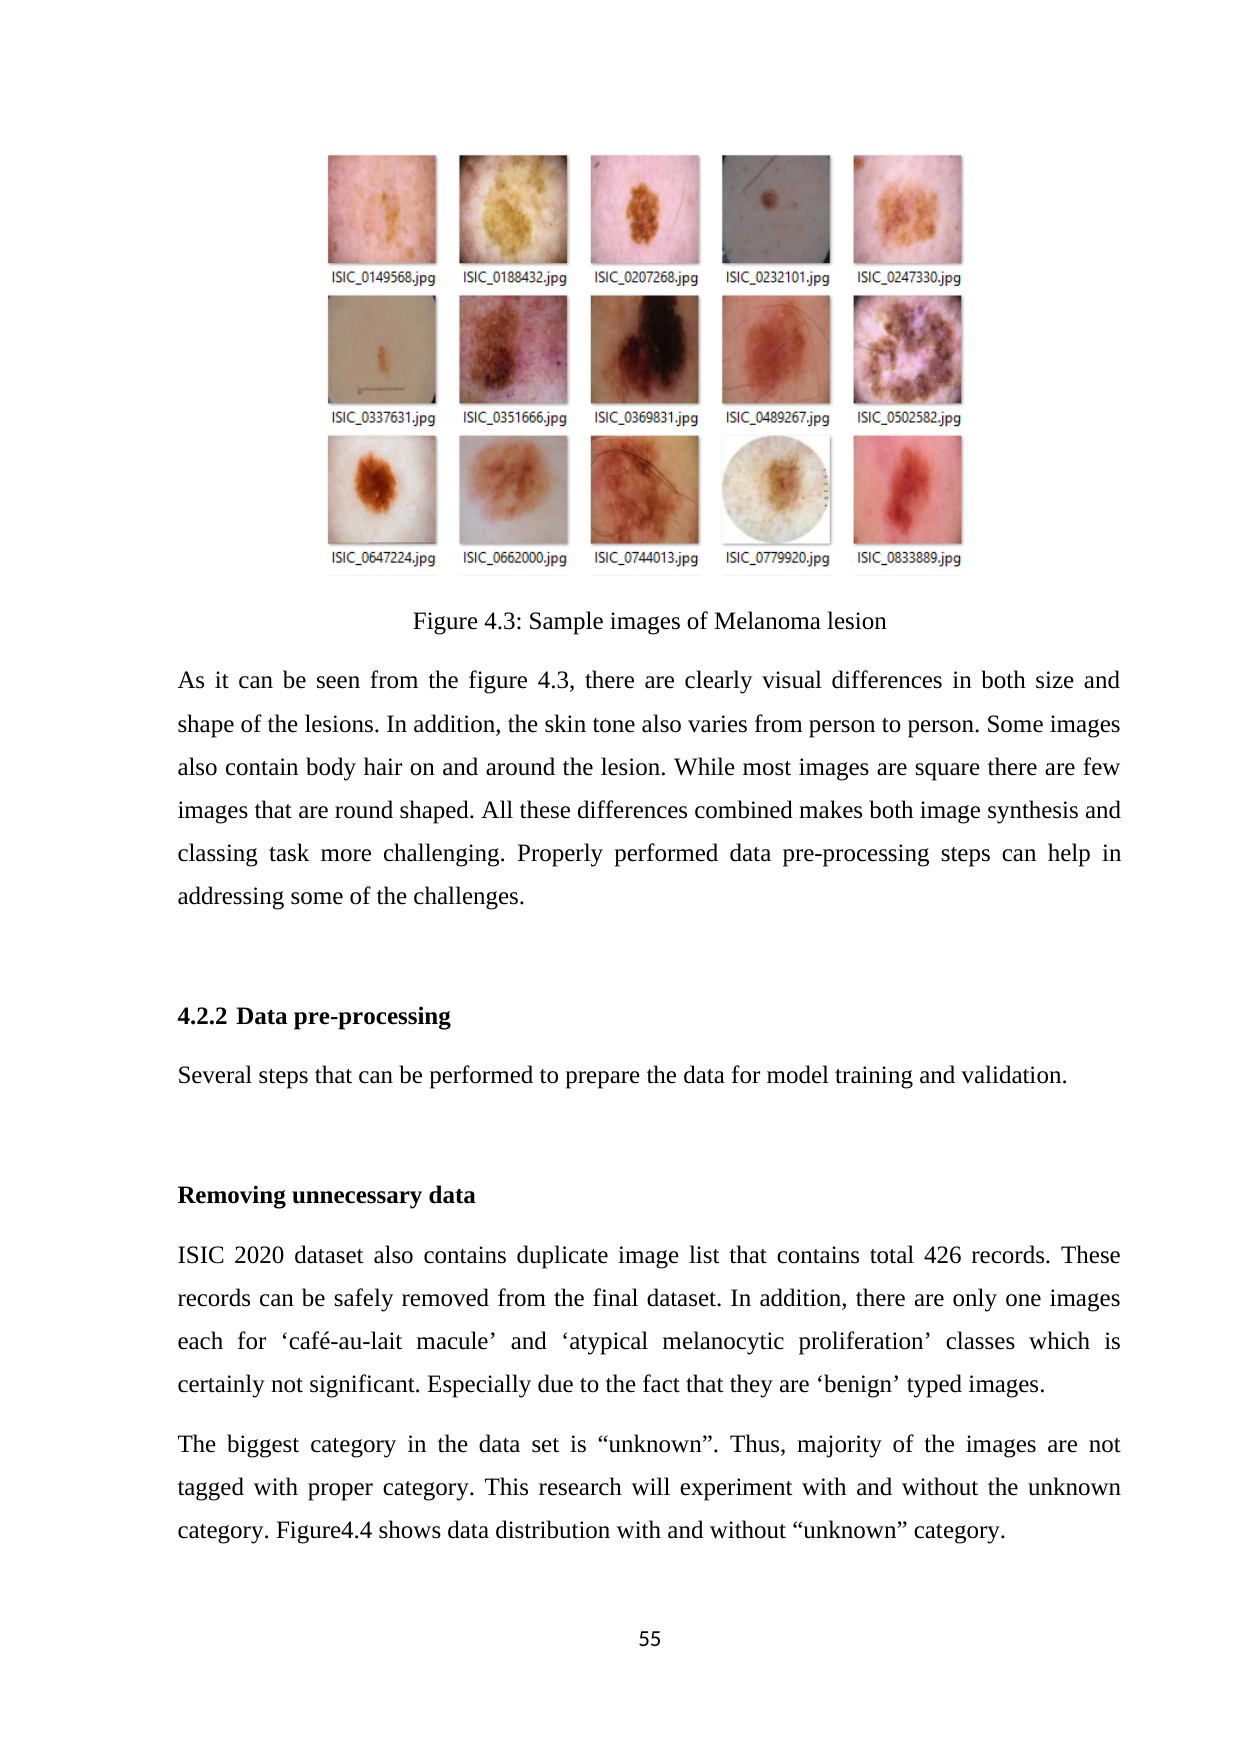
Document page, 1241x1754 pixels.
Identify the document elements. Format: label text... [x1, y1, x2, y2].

list Data pre-processing [177, 1001, 1122, 1029]
text ISIC 2020 dataset also contains duplicate image list that contains total 426 records. These records can be safely removed from the final dataset. In addition, there are only one images each for ‘café-au-lait macule’ and ‘atypical melanocytic proliferation’ classes which is certainly not significant. Especially due to the fact that they are ‘benign’ typed images. [177, 1240, 1122, 1398]
text Removing unnecessary data [177, 1180, 1122, 1209]
text The biggest category in the data set is “unknown”. Thus, majority of the images are not tagged with proper category. This research will experiment with and without the unknown category. Figure4.4 shows data distribution with and without “unknown” category. [177, 1429, 1122, 1544]
text As it can be seen from the figure 4.3, there are clearly visual differences in both size and shape of the lesions. In addition, the skin tone also varies from person to person. Some images also contain body hair on and around the lesion. While most images are square there are few images that are round shaped. All these differences combined makes both image synthesis and classing task more challenging. Properly performed data pre-processing steps can help in addressing some of the challenges. [177, 666, 1122, 910]
picture [321, 147, 978, 576]
text Figure 4.3: Sample images of Melanoma lesion [177, 606, 1122, 634]
text Several steps that can be performed to prepare the data for model training and validation. [177, 1061, 1122, 1089]
